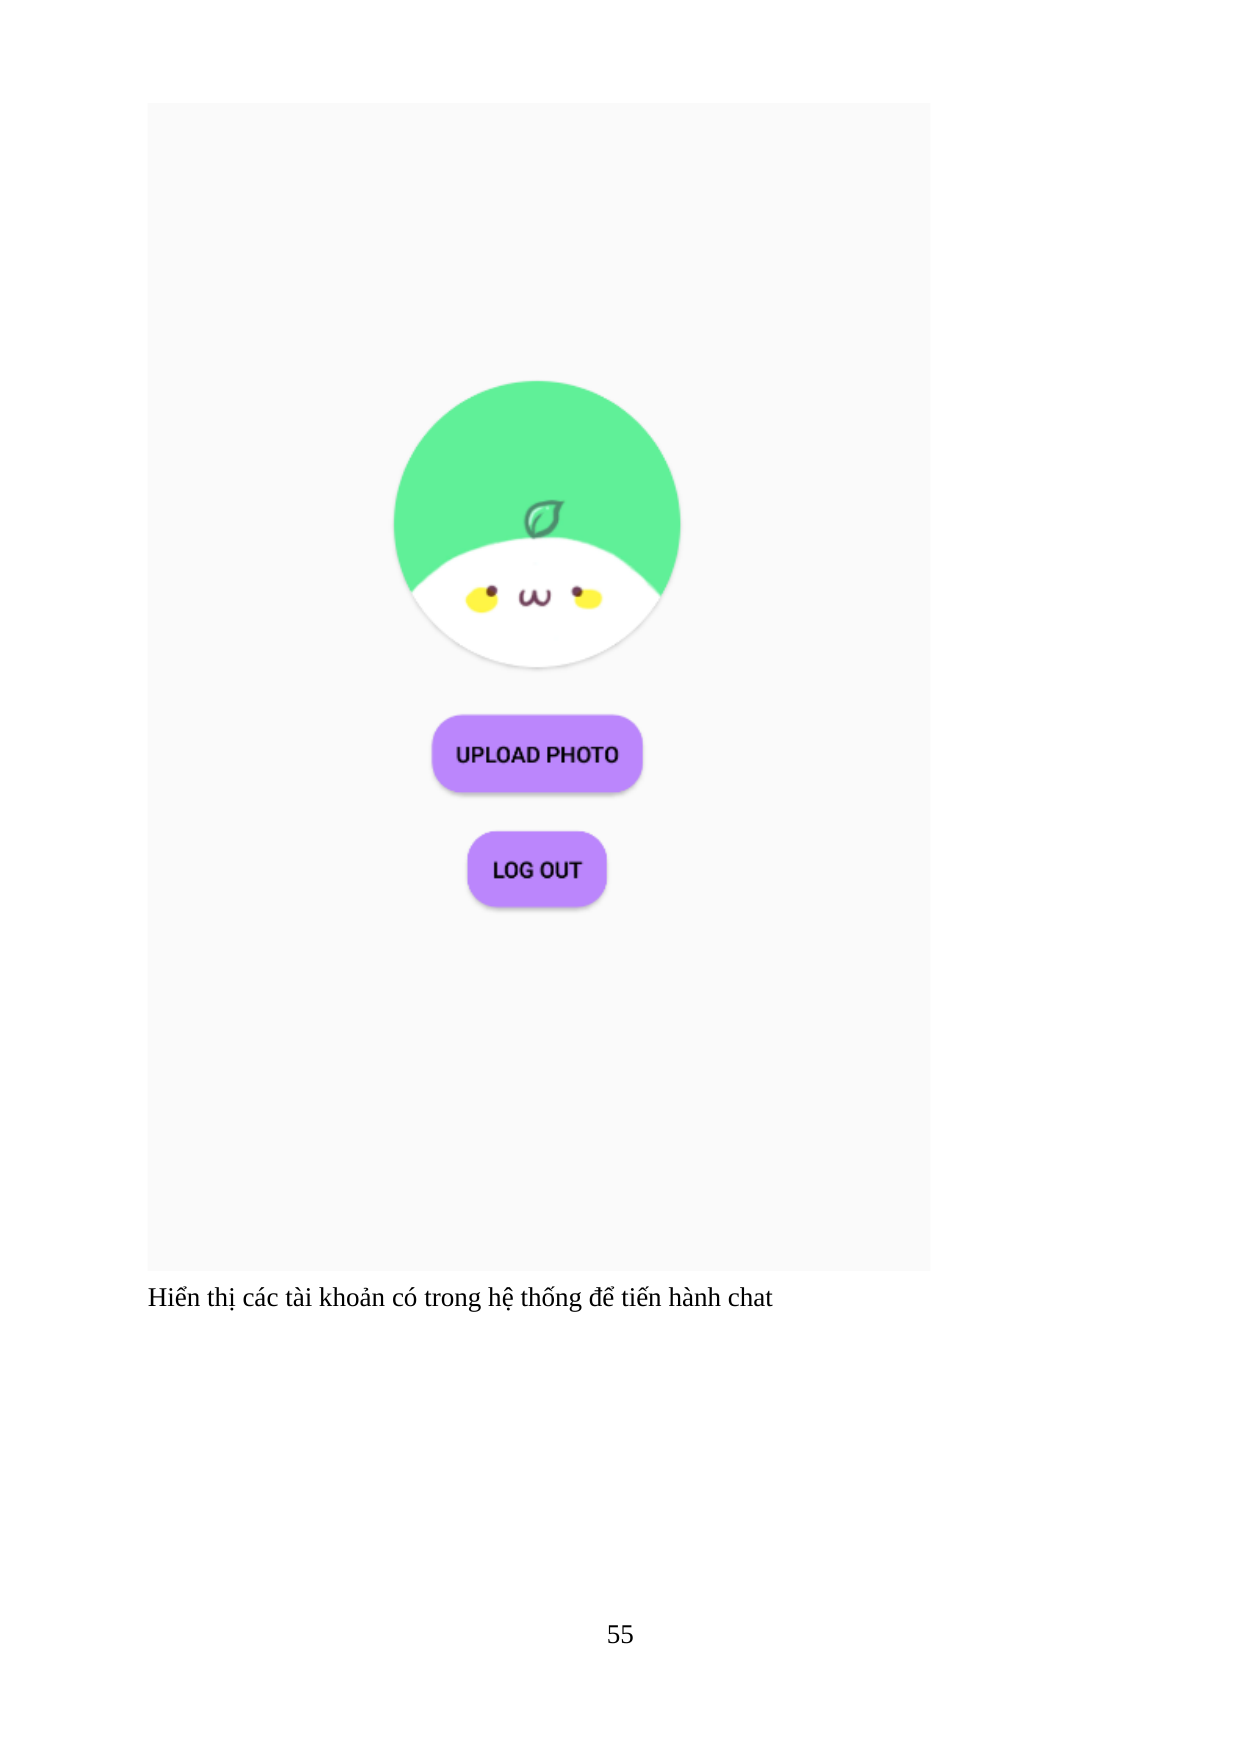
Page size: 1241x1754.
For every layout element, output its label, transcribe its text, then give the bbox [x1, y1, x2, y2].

picture [147, 103, 931, 1271]
text Hiển thị các tài khoản có trong hệ thống để tiến hành chat [148, 1281, 1092, 1312]
